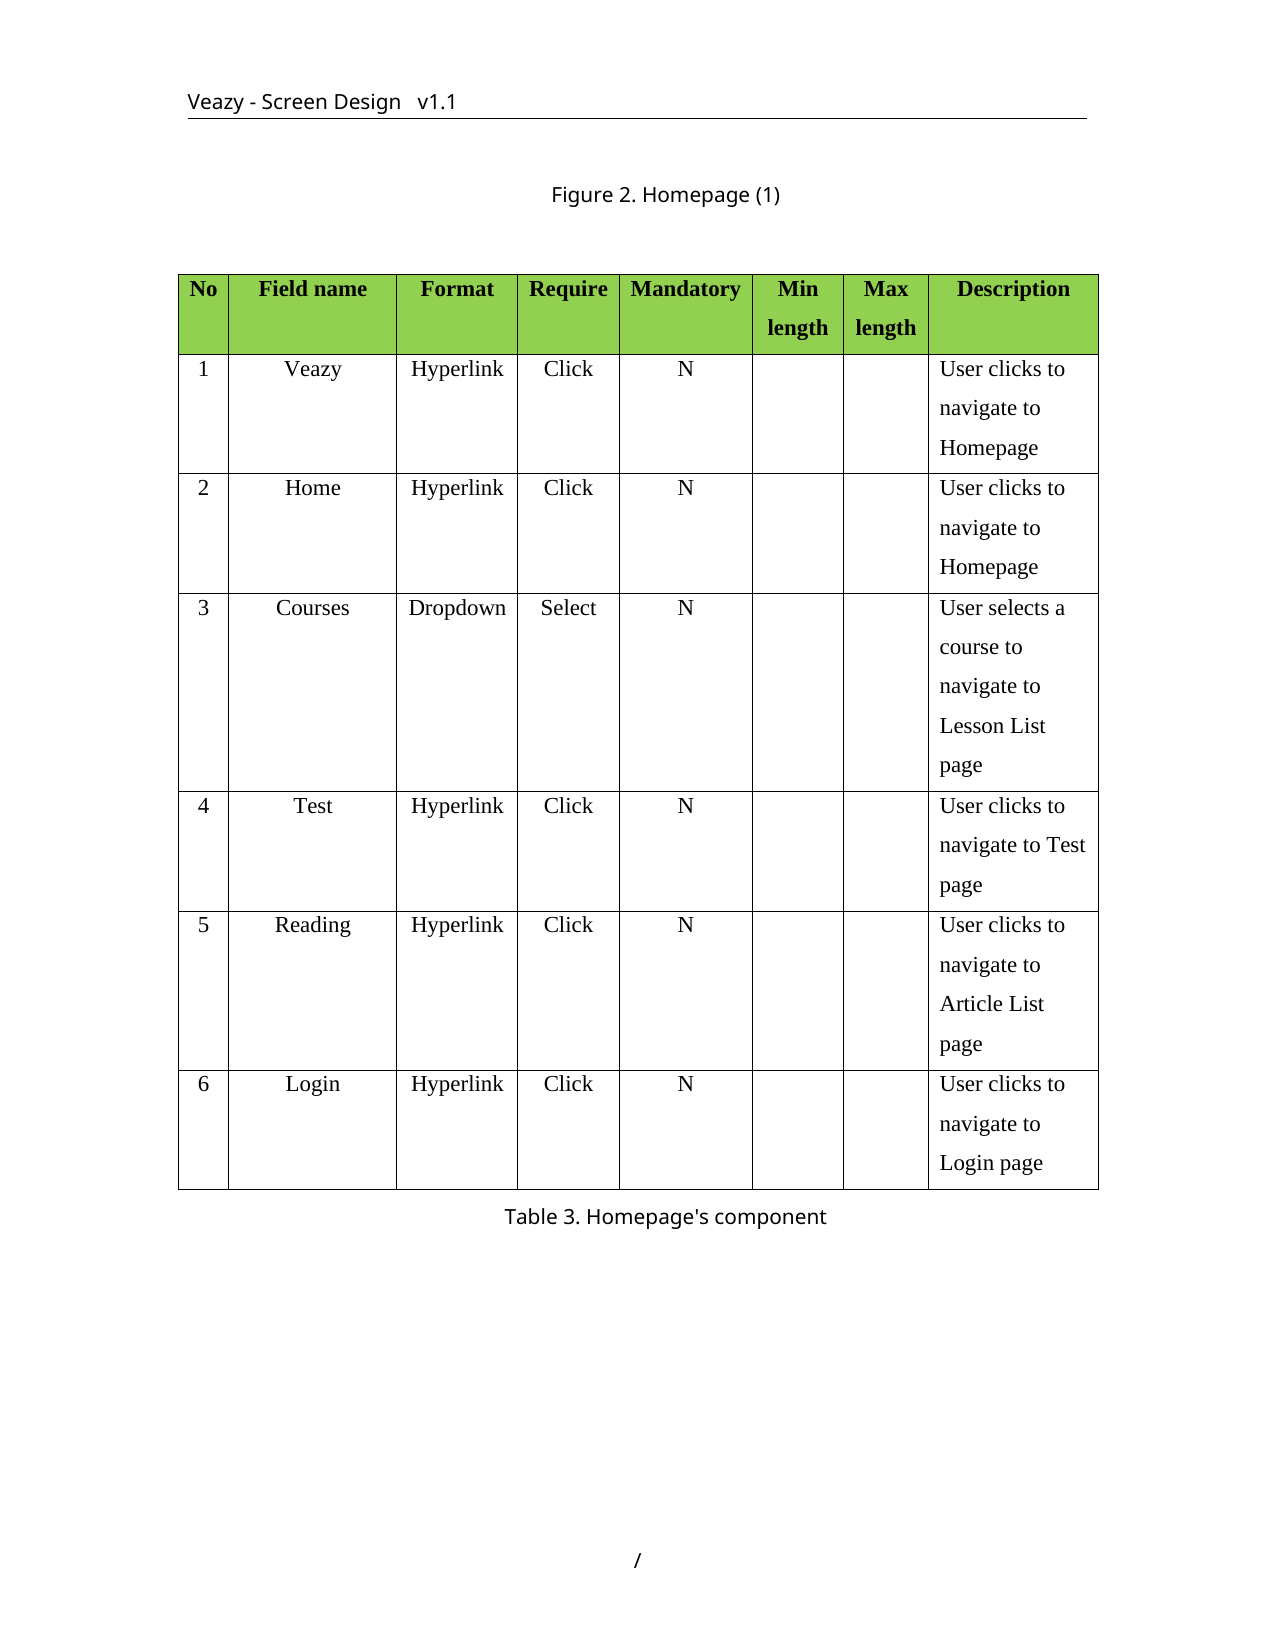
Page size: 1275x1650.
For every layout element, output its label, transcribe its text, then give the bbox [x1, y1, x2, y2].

table_cell [844, 355, 928, 473]
table_cell 4 [179, 792, 228, 911]
table_cell [844, 474, 928, 593]
table_cell User clicks to navigate to Homepage [929, 474, 1098, 593]
table_cell User clicks to navigate to Homepage [929, 355, 1098, 473]
table_cell Login [229, 1071, 396, 1189]
table_header Description [929, 275, 1098, 354]
table_cell [844, 792, 928, 911]
table_cell User clicks to navigate to Login page [929, 1071, 1098, 1189]
table_cell Click [518, 1071, 619, 1189]
table_cell [844, 1071, 928, 1189]
table_header Min length [753, 275, 843, 354]
table_cell Select [518, 594, 619, 791]
table_cell Courses [229, 594, 396, 791]
table_cell [753, 792, 843, 911]
table_header Max length [844, 275, 928, 354]
table_cell Click [518, 792, 619, 911]
table_cell 2 [179, 474, 228, 593]
table_cell Click [518, 912, 619, 1069]
table_cell Hyperlink [397, 355, 517, 473]
table_header No [179, 275, 228, 354]
table_cell N [620, 792, 752, 911]
table_cell N [620, 594, 752, 791]
table_cell Home [229, 474, 396, 593]
table_cell Hyperlink [397, 792, 517, 911]
table_cell [753, 474, 843, 593]
table_cell Hyperlink [397, 912, 517, 1069]
table_cell Hyperlink [397, 1071, 517, 1189]
table_cell Veazy [229, 355, 396, 473]
table_cell Reading [229, 912, 396, 1069]
table_header Require [518, 275, 619, 354]
table_cell Test [229, 792, 396, 911]
table_header Field name [229, 275, 396, 354]
table_cell [844, 594, 928, 791]
table_cell N [620, 912, 752, 1069]
table_cell Dropdown [397, 594, 517, 791]
table_cell N [620, 474, 752, 593]
table_cell User clicks to navigate to Test page [929, 792, 1098, 911]
table_cell User clicks to navigate to Article List page [929, 912, 1098, 1069]
table_cell 6 [179, 1071, 228, 1189]
table_cell [753, 1071, 843, 1189]
table_cell 1 [179, 355, 228, 473]
table_cell User selects a course to navigate to Lesson List page [929, 594, 1098, 791]
table_header Format [397, 275, 517, 354]
table_cell [753, 355, 843, 473]
table_cell [753, 594, 843, 791]
text Figure 2. Homepage (1) [244, 180, 1087, 208]
table_header Mandatory [620, 275, 752, 354]
table_cell Hyperlink [397, 474, 517, 593]
table_cell N [620, 1071, 752, 1189]
table_cell N [620, 355, 752, 473]
table_cell [753, 912, 843, 1069]
table_cell [844, 912, 928, 1069]
table_cell Click [518, 474, 619, 593]
table_cell Click [518, 355, 619, 473]
table_cell 3 [179, 594, 228, 791]
table_cell 5 [179, 912, 228, 1069]
